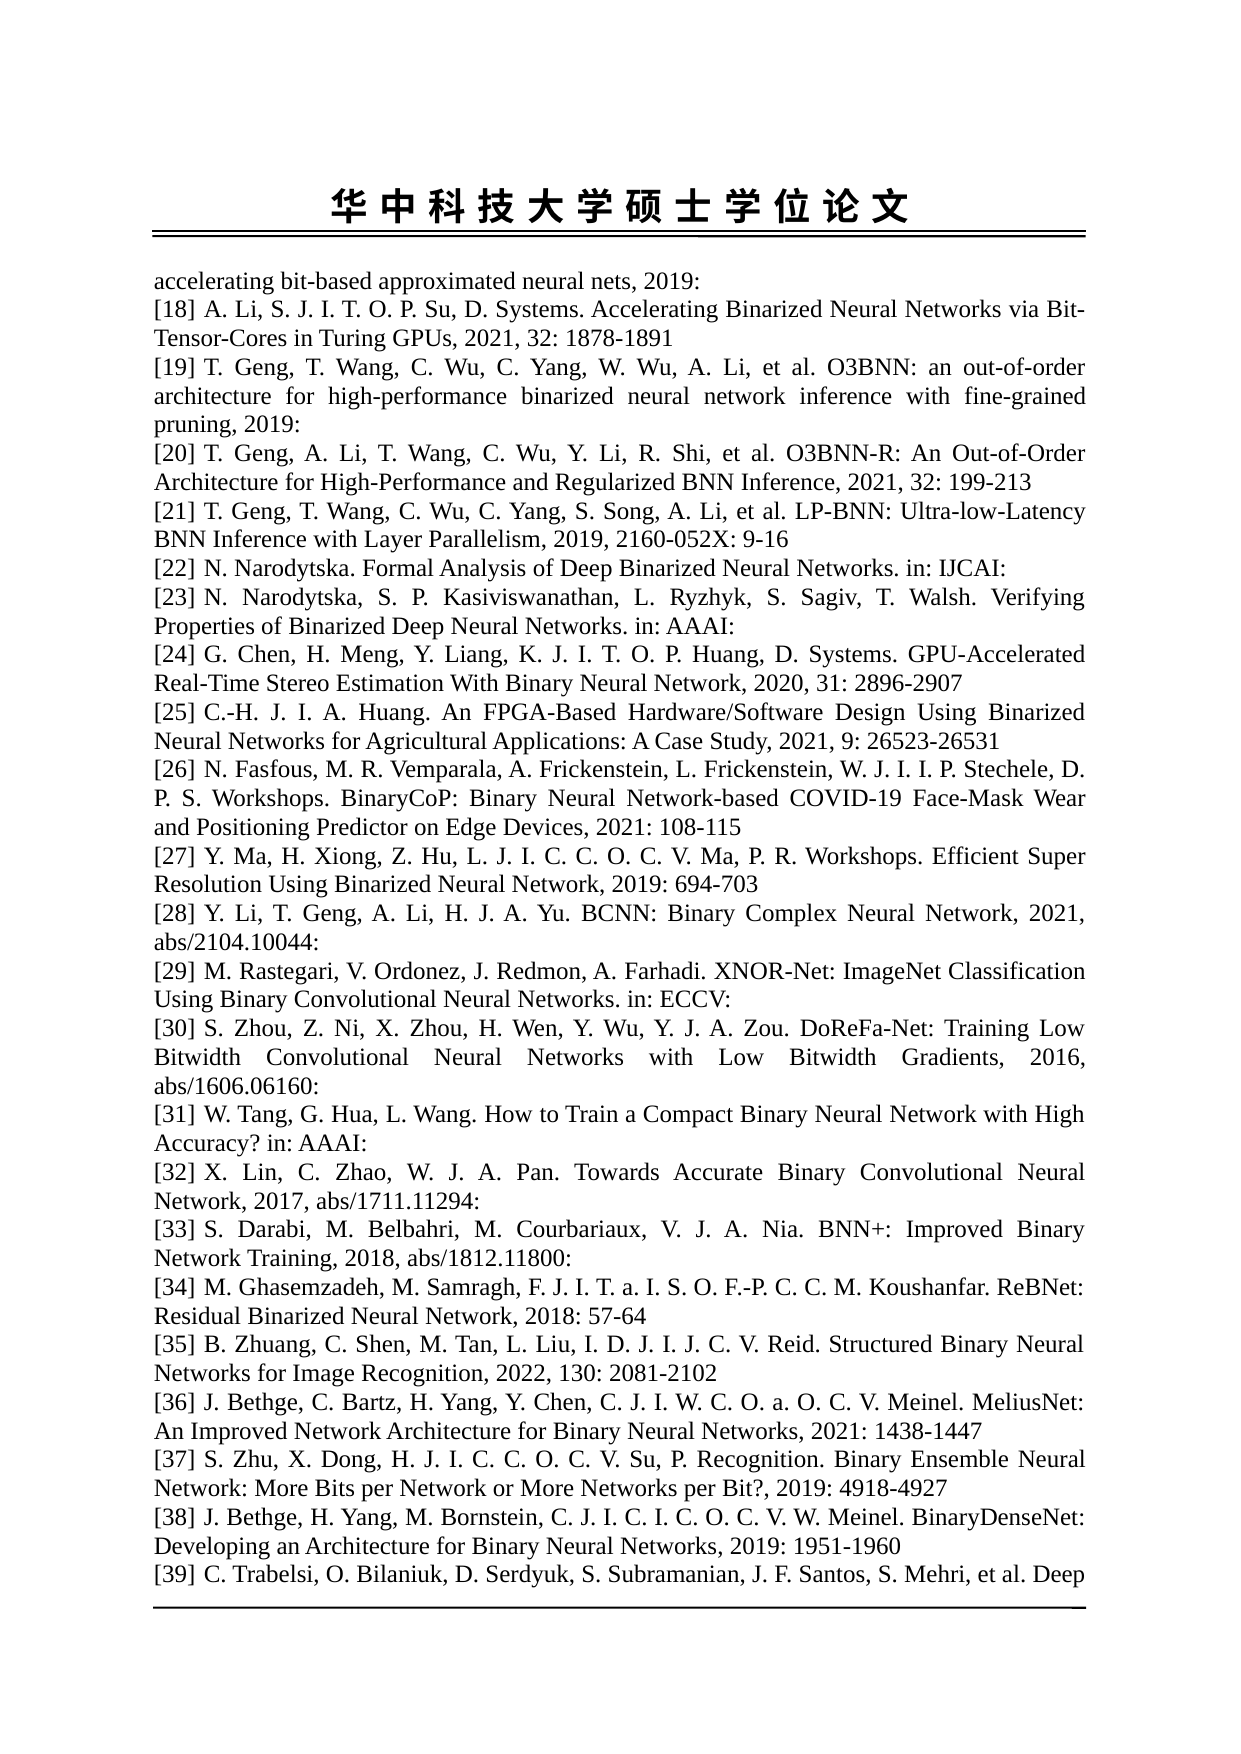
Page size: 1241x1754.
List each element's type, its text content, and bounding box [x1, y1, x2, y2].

text [26] N. Fasfous, M. R. Vemparala, A. Frickenstein, L. Frickenstein, W. J. I. I. P. Stechele, D. P. S. Workshops. BinaryCoP: Binary Neural Network-based COVID-19 Face-Mask Wear and Positioning Predictor on Edge Devices, 2021: 108-115 [153, 754, 1087, 841]
text [25] C.-H. J. I. A. Huang. An FPGA-Based Hardware/Software Design Using Binarized Neural Networks for Agricultural Applications: A Case Study, 2021, 9: 26523-26531 [153, 697, 1087, 754]
text [38] J. Bethge, H. Yang, M. Bornstein, C. J. I. C. I. C. O. C. V. W. Meinel. BinaryDenseNet: Developing an Architecture for Binary Neural Networks, 2019: 1951-1960 [153, 1502, 1087, 1559]
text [153, 266, 1087, 294]
text [28] Y. Li, T. Geng, A. Li, H. J. A. Yu. BCNN: Binary Complex Neural Network, 2021, abs/2104.10044: [153, 898, 1087, 956]
text [35] B. Zhuang, C. Shen, M. Tan, L. Liu, I. D. J. I. J. C. V. Reid. Structured Binary Neural Networks for Image Recognition, 2022, 130: 2081-2102 [153, 1329, 1087, 1387]
text [22] N. Narodytska. Formal Analysis of Deep Binarized Neural Networks. in: IJCAI: [153, 553, 1087, 582]
text [33] S. Darabi, M. Belbahri, M. Courbariaux, V. J. A. Nia. BNN+: Improved Binary Network Training, 2018, abs/1812.11800: [153, 1214, 1087, 1272]
text [20] T. Geng, A. Li, T. Wang, C. Wu, Y. Li, R. Shi, et al. O3BNN-R: An Out-of-Order Architecture for High-Performance and Regularized BNN Inference, 2021, 32: 199-213 [153, 438, 1087, 496]
text [27] Y. Ma, H. Xiong, Z. Hu, L. J. I. C. C. O. C. V. Ma, P. R. Workshops. Efficient Super Resolution Using Binarized Neural Network, 2019: 694-703 [153, 841, 1087, 898]
text [30] S. Zhou, Z. Ni, X. Zhou, H. Wen, Y. Wu, Y. J. A. Zou. DoReFa-Net: Training Low Bitwidth Convolutional Neural Networks with Low Bitwidth Gradients, 2016, abs/1606.06160: [153, 1013, 1087, 1099]
text [37] S. Zhu, X. Dong, H. J. I. C. C. O. C. V. Su, P. Recognition. Binary Ensemble Neural Network: More Bits per Network or More Networks per Bit?, 2019: 4918-4927 [153, 1444, 1087, 1502]
text [34] M. Ghasemzadeh, M. Samragh, F. J. I. T. a. I. S. O. F.-P. C. C. M. Koushanfar. ReBNet: Residual Binarized Neural Network, 2018: 57-64 [153, 1272, 1087, 1329]
text [23] N. Narodytska, S. P. Kasiviswanathan, L. Ryzhyk, S. Sagiv, T. Walsh. Verifying Properties of Binarized Deep Neural Networks. in: AAAI: [153, 582, 1087, 639]
text [21] T. Geng, T. Wang, C. Wu, C. Yang, S. Song, A. Li, et al. LP-BNN: Ultra-low-Latency BNN Inference with Layer Parallelism, 2019, 2160-052X: 9-16 [153, 496, 1087, 553]
text [18] A. Li, S. J. I. T. O. P. Su, D. Systems. Accelerating Binarized Neural Networks via Bit-Tensor-Cores in Turing GPUs, 2021, 32: 1878-1891 [153, 294, 1087, 352]
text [153, 1559, 1087, 1588]
text [36] J. Bethge, C. Bartz, H. Yang, Y. Chen, C. J. I. W. C. O. a. O. C. V. Meinel. MeliusNet: An Improved Network Architecture for Binary Neural Networks, 2021: 1438-1447 [153, 1387, 1087, 1444]
text [32] X. Lin, C. Zhao, W. J. A. Pan. Towards Accurate Binary Convolutional Neural Network, 2017, abs/1711.11294: [153, 1157, 1087, 1214]
text [31] W. Tang, G. Hua, L. Wang. How to Train a Compact Binary Neural Network with High Accuracy? in: AAAI: [153, 1099, 1087, 1157]
text [24] G. Chen, H. Meng, Y. Liang, K. J. I. T. O. P. Huang, D. Systems. GPU-Accelerated Real-Time Stereo Estimation With Binary Neural Network, 2020, 31: 2896-2907 [153, 639, 1087, 697]
text [19] T. Geng, T. Wang, C. Wu, C. Yang, W. Wu, A. Li, et al. O3BNN: an out-of-order architecture for high-performance binarized neural network inference with fine-grained pruning, 2019: [153, 352, 1087, 438]
text [29] M. Rastegari, V. Ordonez, J. Redmon, A. Farhadi. XNOR-Net: ImageNet Classification Using Binary Convolutional Neural Networks. in: ECCV: [153, 956, 1087, 1013]
